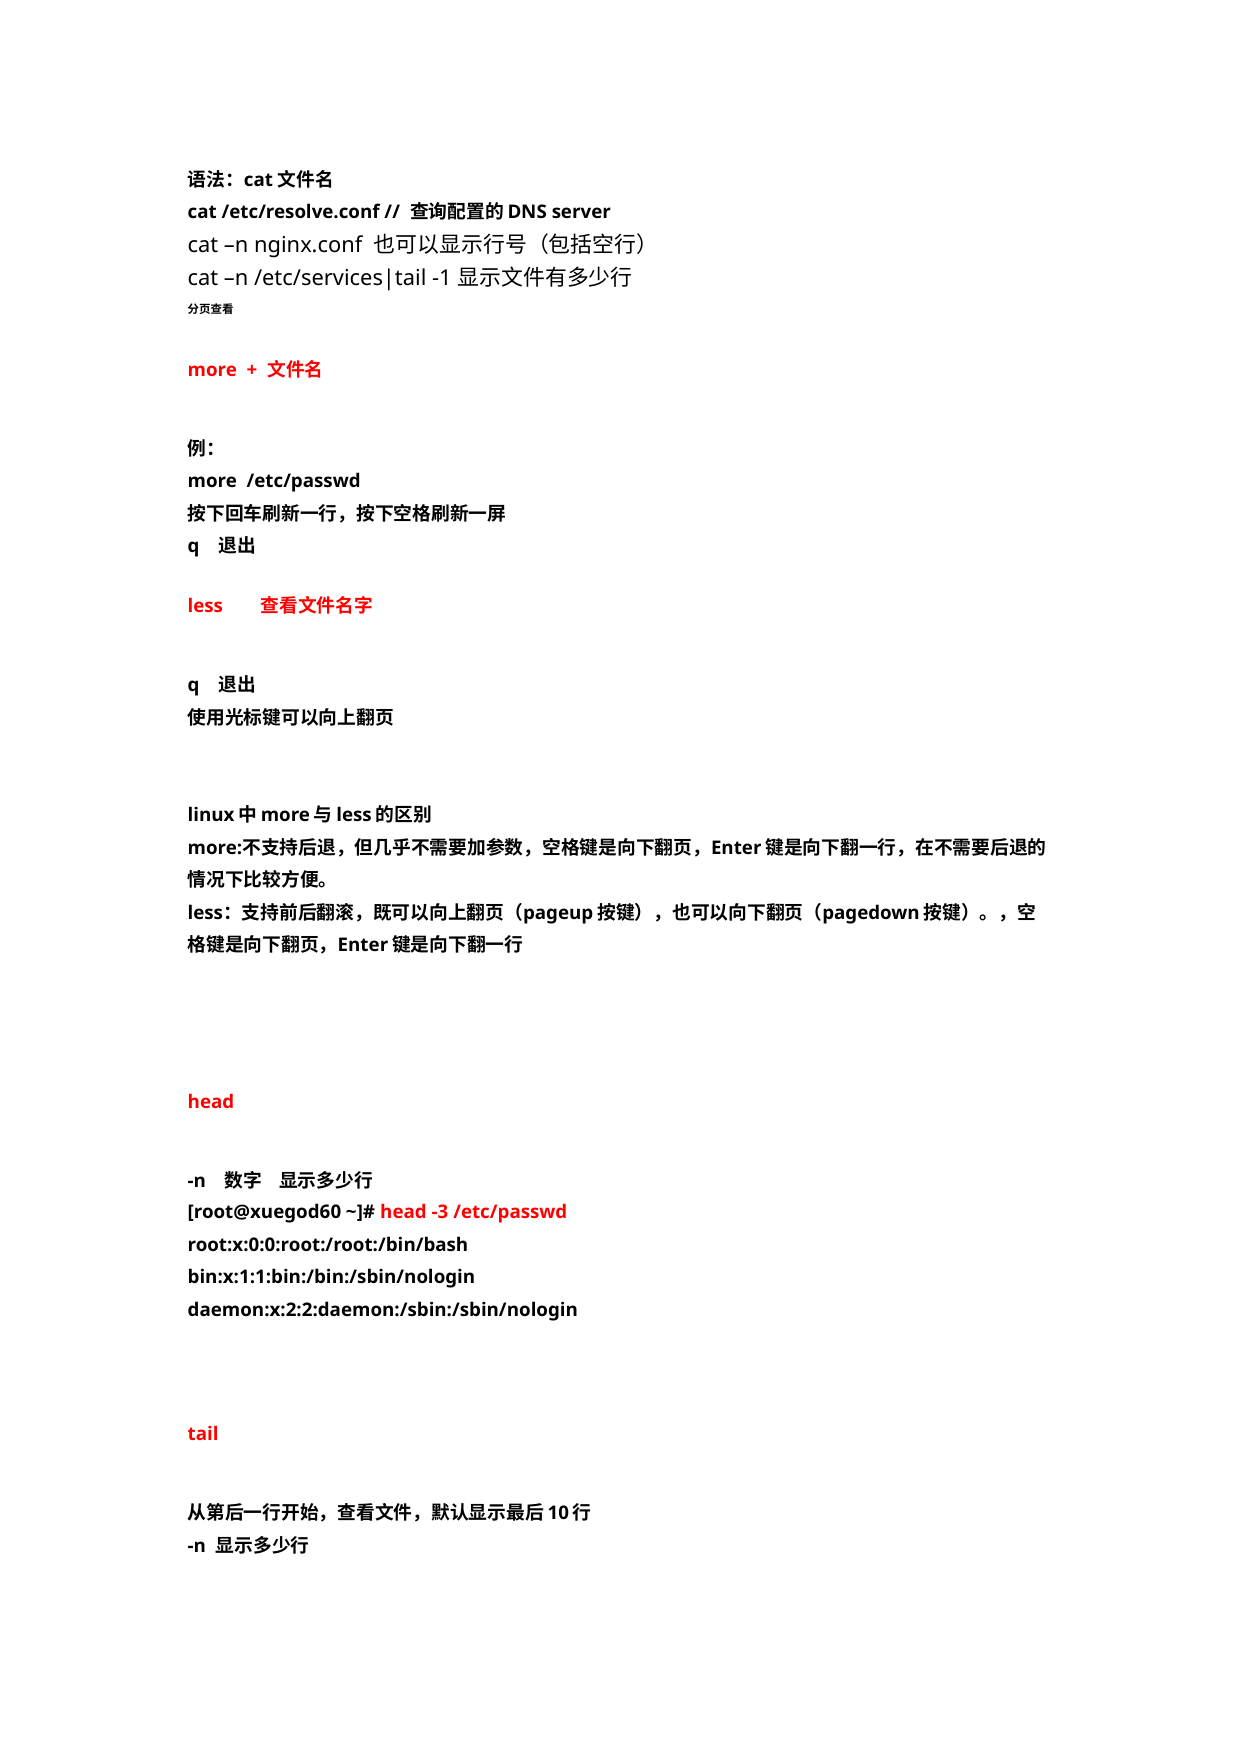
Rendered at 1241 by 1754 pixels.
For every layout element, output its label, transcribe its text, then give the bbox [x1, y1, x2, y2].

subtitle more + 文件名 [187, 352, 1053, 384]
text -n 显示多少行 [187, 1528, 1053, 1560]
text cat –n /etc/services|tail -1 显示文件有多少行 [187, 259, 1053, 292]
text 从第后一行开始，查看文件，默认显示最后10行 [187, 1495, 1053, 1528]
text linux中more与less的区别 [187, 797, 1053, 830]
text more:不支持后退，但几乎不需要加参数，空格键是向下翻页，Enter键是向下翻一行，在不需要后退的情况下比较方便。 [187, 830, 1053, 895]
text 语法：cat 文件名 [187, 162, 1053, 194]
text 使用光标键可以向上翻页 [187, 700, 1053, 732]
subtitle less 查看文件名字 [187, 588, 1053, 621]
subtitle head [187, 1084, 1053, 1117]
text 例： [187, 431, 1053, 463]
text daemon:x:2:2:daemon:/sbin:/sbin/nologin [187, 1293, 1053, 1325]
subtitle tail [187, 1417, 1053, 1450]
text bin:x:1:1:bin:/bin:/sbin/nologin [187, 1260, 1053, 1293]
text less：支持前后翻滚，既可以向上翻页（pageup按键），也可以向下翻页（pagedown按键）。，空格键是向下翻页，Enter键是向下翻一行 [187, 895, 1053, 960]
text q 退出 [187, 667, 1053, 700]
text -n 数字 显示多少行 [187, 1163, 1053, 1195]
text q 退出 [187, 528, 1053, 561]
text root:x:0:0:root:/root:/bin/bash [187, 1228, 1053, 1260]
text 分页查看 [187, 292, 1053, 324]
text 按下回车刷新一行，按下空格刷新一屏 [187, 496, 1053, 528]
text more /etc/passwd [187, 463, 1053, 496]
text [root@xuegod60 ~]# head -3 /etc/passwd [187, 1195, 1053, 1228]
text cat /etc/resolve.conf // 查询配置的DNS server [187, 194, 1053, 227]
text cat –n nginx.conf 也可以显示行号（包括空行） [187, 227, 1053, 259]
